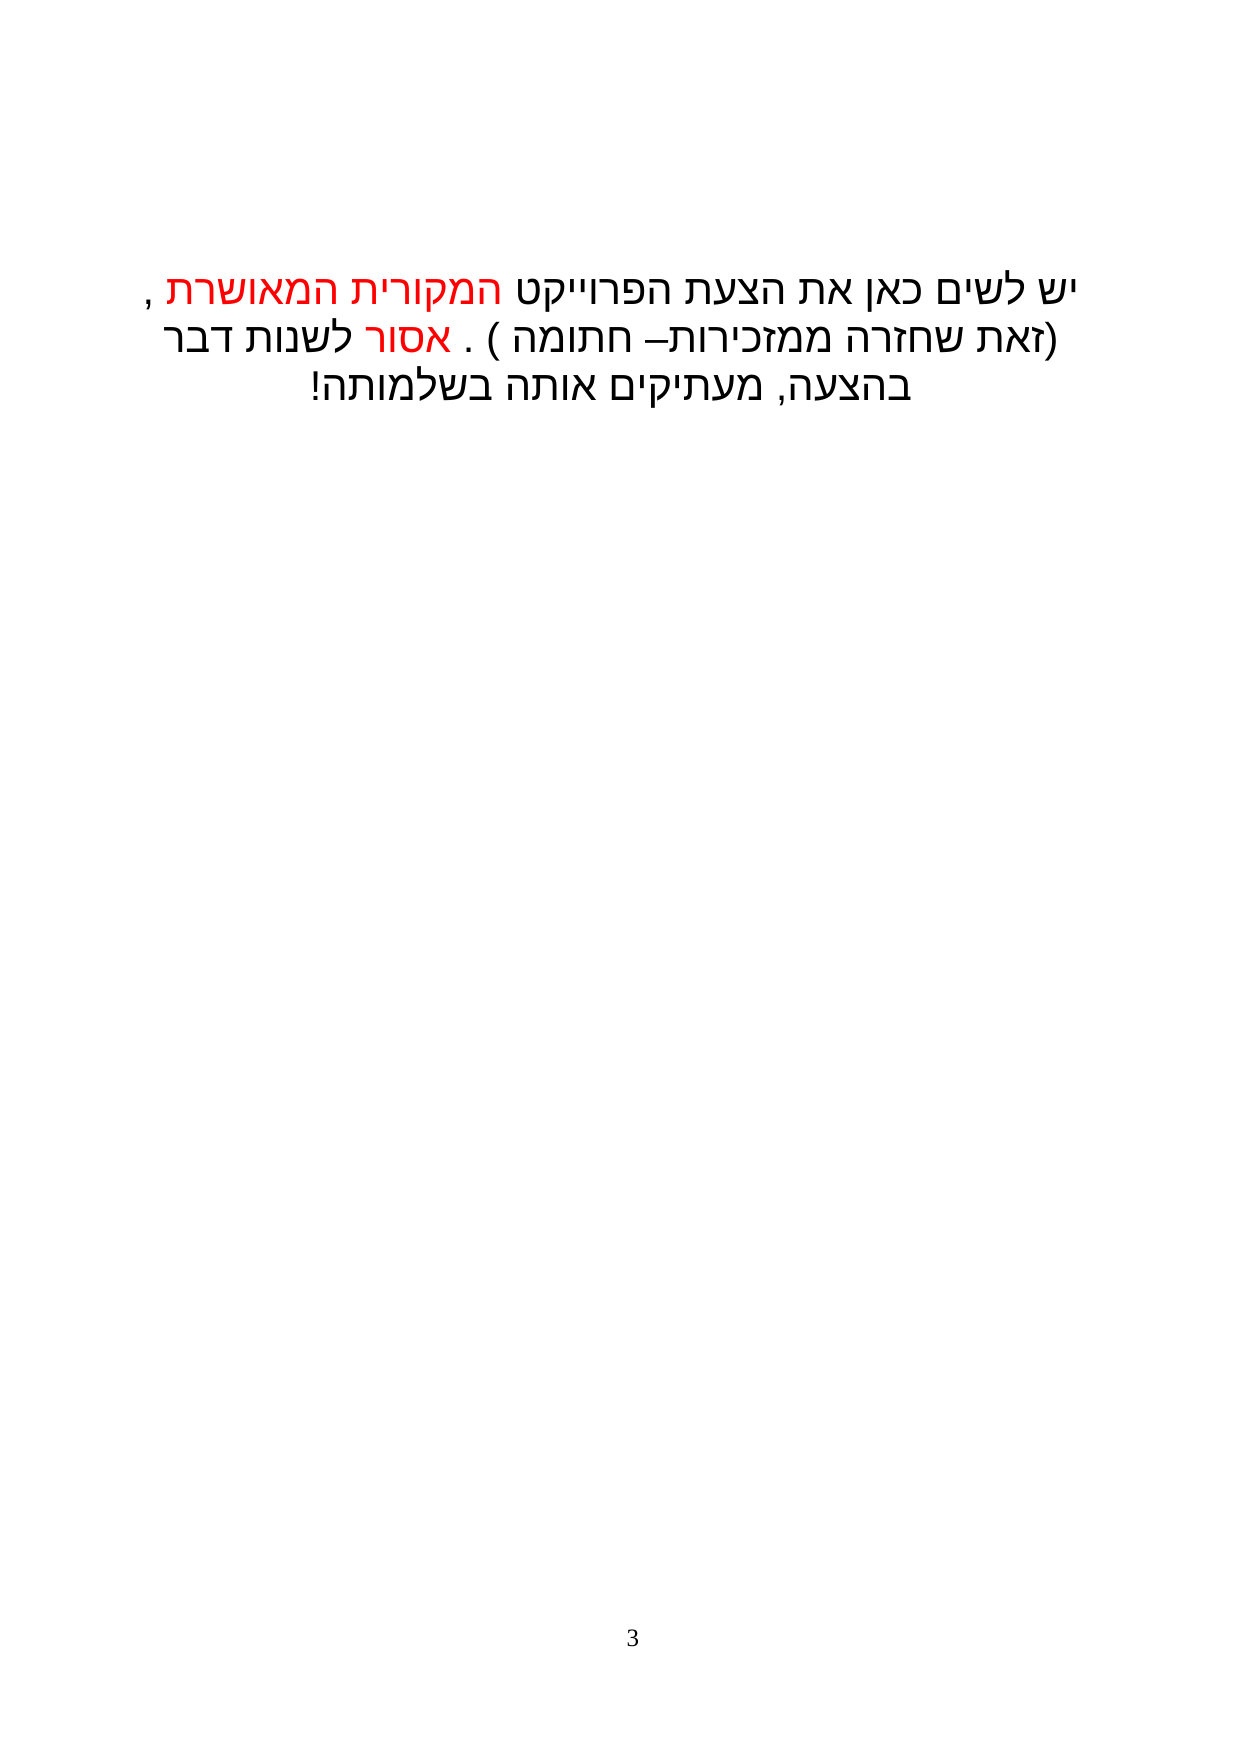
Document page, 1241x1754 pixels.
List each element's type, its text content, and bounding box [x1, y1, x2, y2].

text יש לשים כאן את הצעת הפרוייקט המקורית המאושרת , (זאת שחזרה ממזכירות– חתומה ) . אסור לשנות דבר בהצעה, מעתיקים אותה בשלמותה! [131, 265, 1091, 409]
